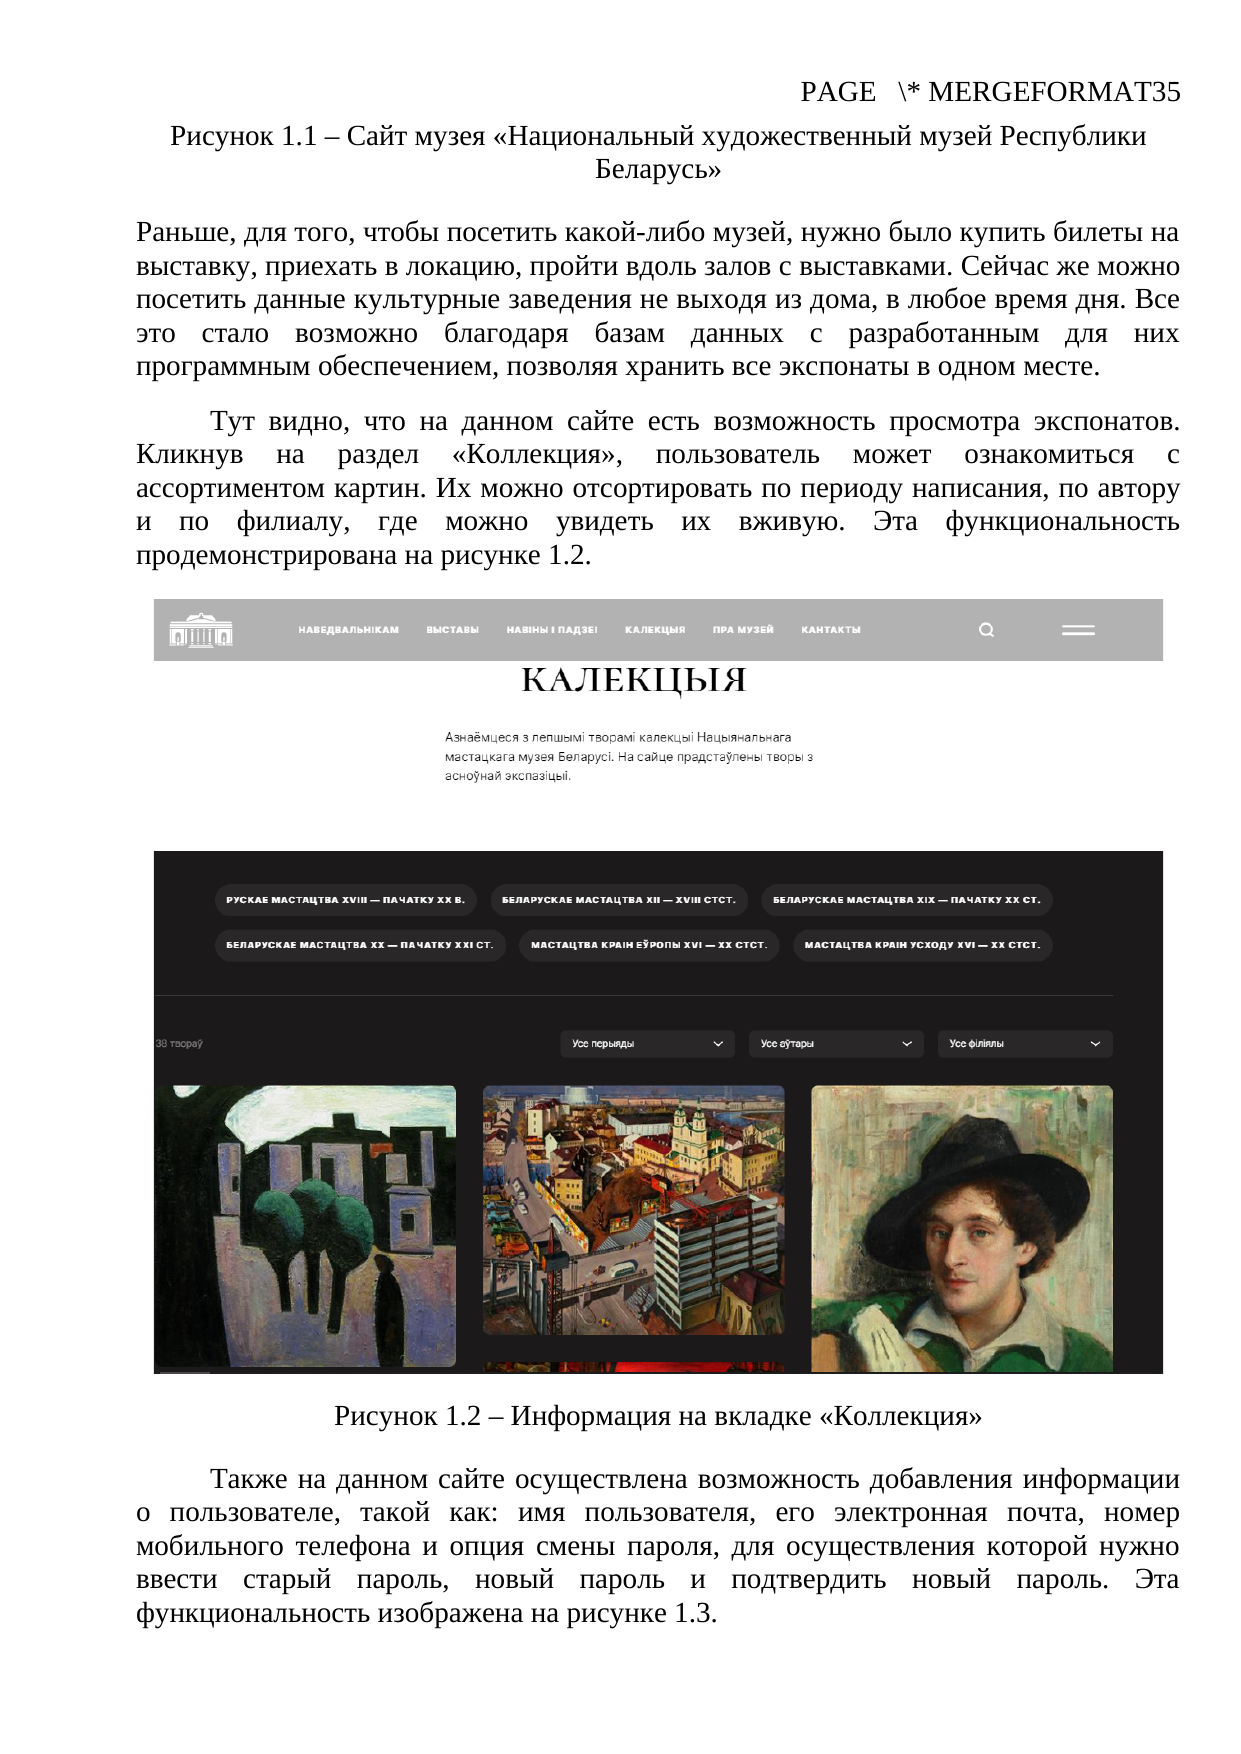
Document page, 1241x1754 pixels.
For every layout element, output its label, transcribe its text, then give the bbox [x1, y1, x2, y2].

text Тут видно, что на данном сайте есть возможность просмотра экспонатов. Кликнув на раздел «Коллекция», пользователь может ознакомиться с ассортиментом картин. Их можно отсортировать по периоду написания, по автору и по филиалу, где можно увидеть их вживую. Эта функциональность продемонстрирована на рисунке 1.2. [136, 403, 1181, 571]
text Рисунок 1.2 – Информация на вкладке «Коллекция» [136, 1398, 1181, 1432]
text Рисунок 1.1 – Сайт музея «Национальный художественный музей Республики Беларусь» [136, 118, 1181, 185]
text Также на данном сайте осуществлена возможность добавления информации о пользователе, такой как: имя пользователя, его электронная почта, номер мобильного телефона и опция смены пароля, для осуществления которой нужно ввести старый пароль, новый пароль и подтвердить новый пароль. Эта функциональность изображена на рисунке 1.3. [136, 1461, 1181, 1628]
text Раньше, для того, чтобы посетить какой-либо музей, нужно было купить билеты на выставку, приехать в локацию, пройти вдоль залов с выставками. Сейчас же можно посетить данные культурные заведения не выходя из дома, в любое время дня. Все это стало возможно благодаря базам данных с разработанным для них программным обеспечением, позволяя хранить все экспонаты в одном месте. [136, 214, 1181, 382]
picture [153, 599, 1164, 1374]
